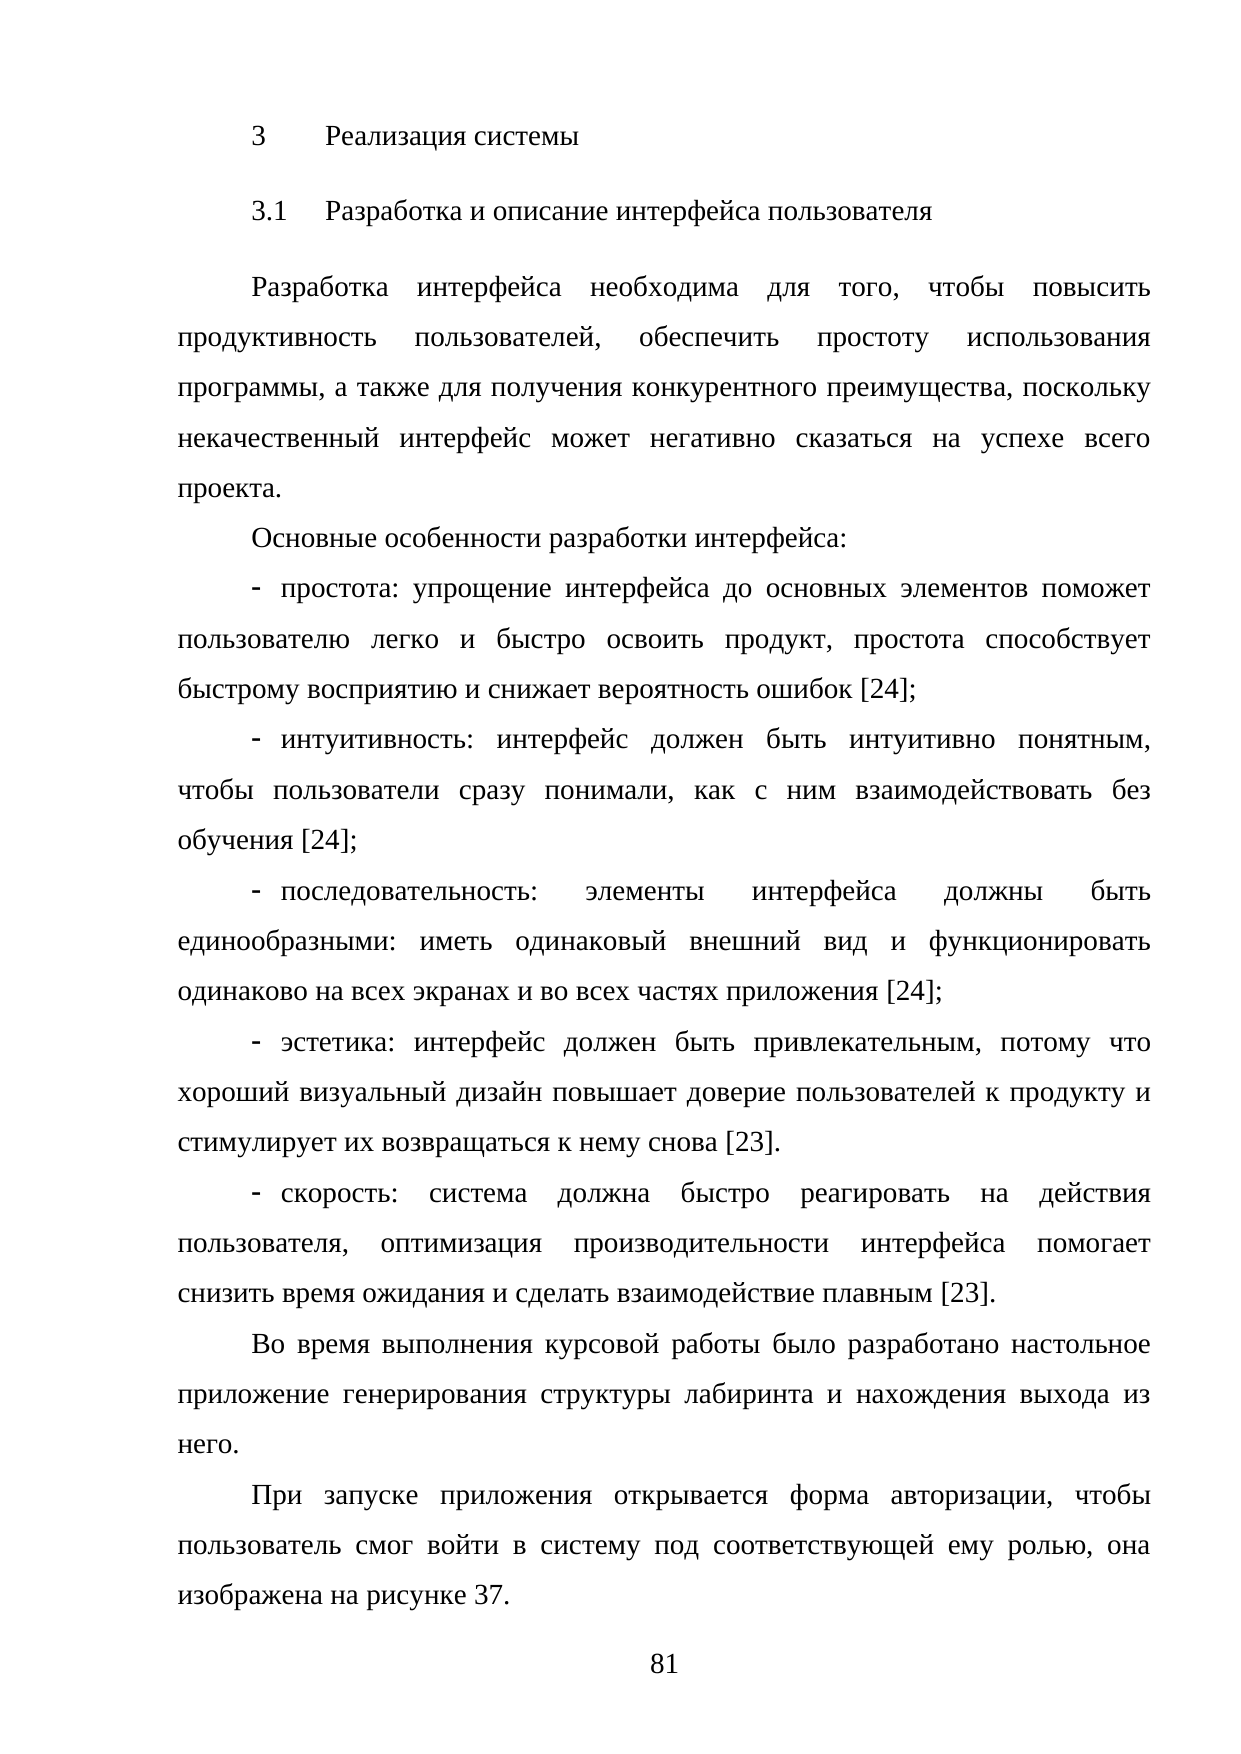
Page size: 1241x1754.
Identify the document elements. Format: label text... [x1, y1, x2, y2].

list последовательность: элементы интерфейса должны быть единообразными: иметь одинаковый внешний вид и функционировать одинаково на всех экранах и во всех частях приложения [24]; [177, 873, 1152, 1007]
list скорость: система должна быстро реагировать на действия пользователя, оптимизация производительности интерфейса помогает снизить время ожидания и сделать взаимодействие плавным [23]. [177, 1175, 1152, 1309]
text Реализация системы [251, 118, 1152, 152]
text Во время выполнения курсовой работы было разработано настольное приложение генерирования структуры лабиринта и нахождения выхода из него. [177, 1326, 1152, 1460]
list интуитивность: интерфейс должен быть интуитивно понятным, чтобы пользователи сразу понимали, как с ним взаимодействовать без обучения [24]; [177, 722, 1152, 856]
text Разработка интерфейса необходима для того, чтобы повысить продуктивность пользователей, обеспечить простоту использования программы, а также для получения конкурентного преимущества, поскольку некачественный интерфейс может негативно сказаться на успехе всего проекта. [177, 269, 1152, 503]
list простота: упрощение интерфейса до основных элементов поможет пользователю легко и быстро освоить продукт, простота способствует быстрому восприятию и снижает вероятность ошибок [24]; [177, 571, 1152, 705]
text Основные особенности разработки интерфейса: [251, 520, 1152, 554]
text При запуске приложения открывается форма авторизации, чтобы пользователь смог войти в систему под соответствующей ему ролью, она изображена на рисунке 37. [177, 1477, 1152, 1611]
list эстетика: интерфейс должен быть привлекательным, потому что хороший визуальный дизайн повышает доверие пользователей к продукту и стимулирует их возвращаться к нему снова [23]. [177, 1024, 1152, 1158]
text Разработка и описание интерфейса пользователя [251, 193, 1152, 227]
